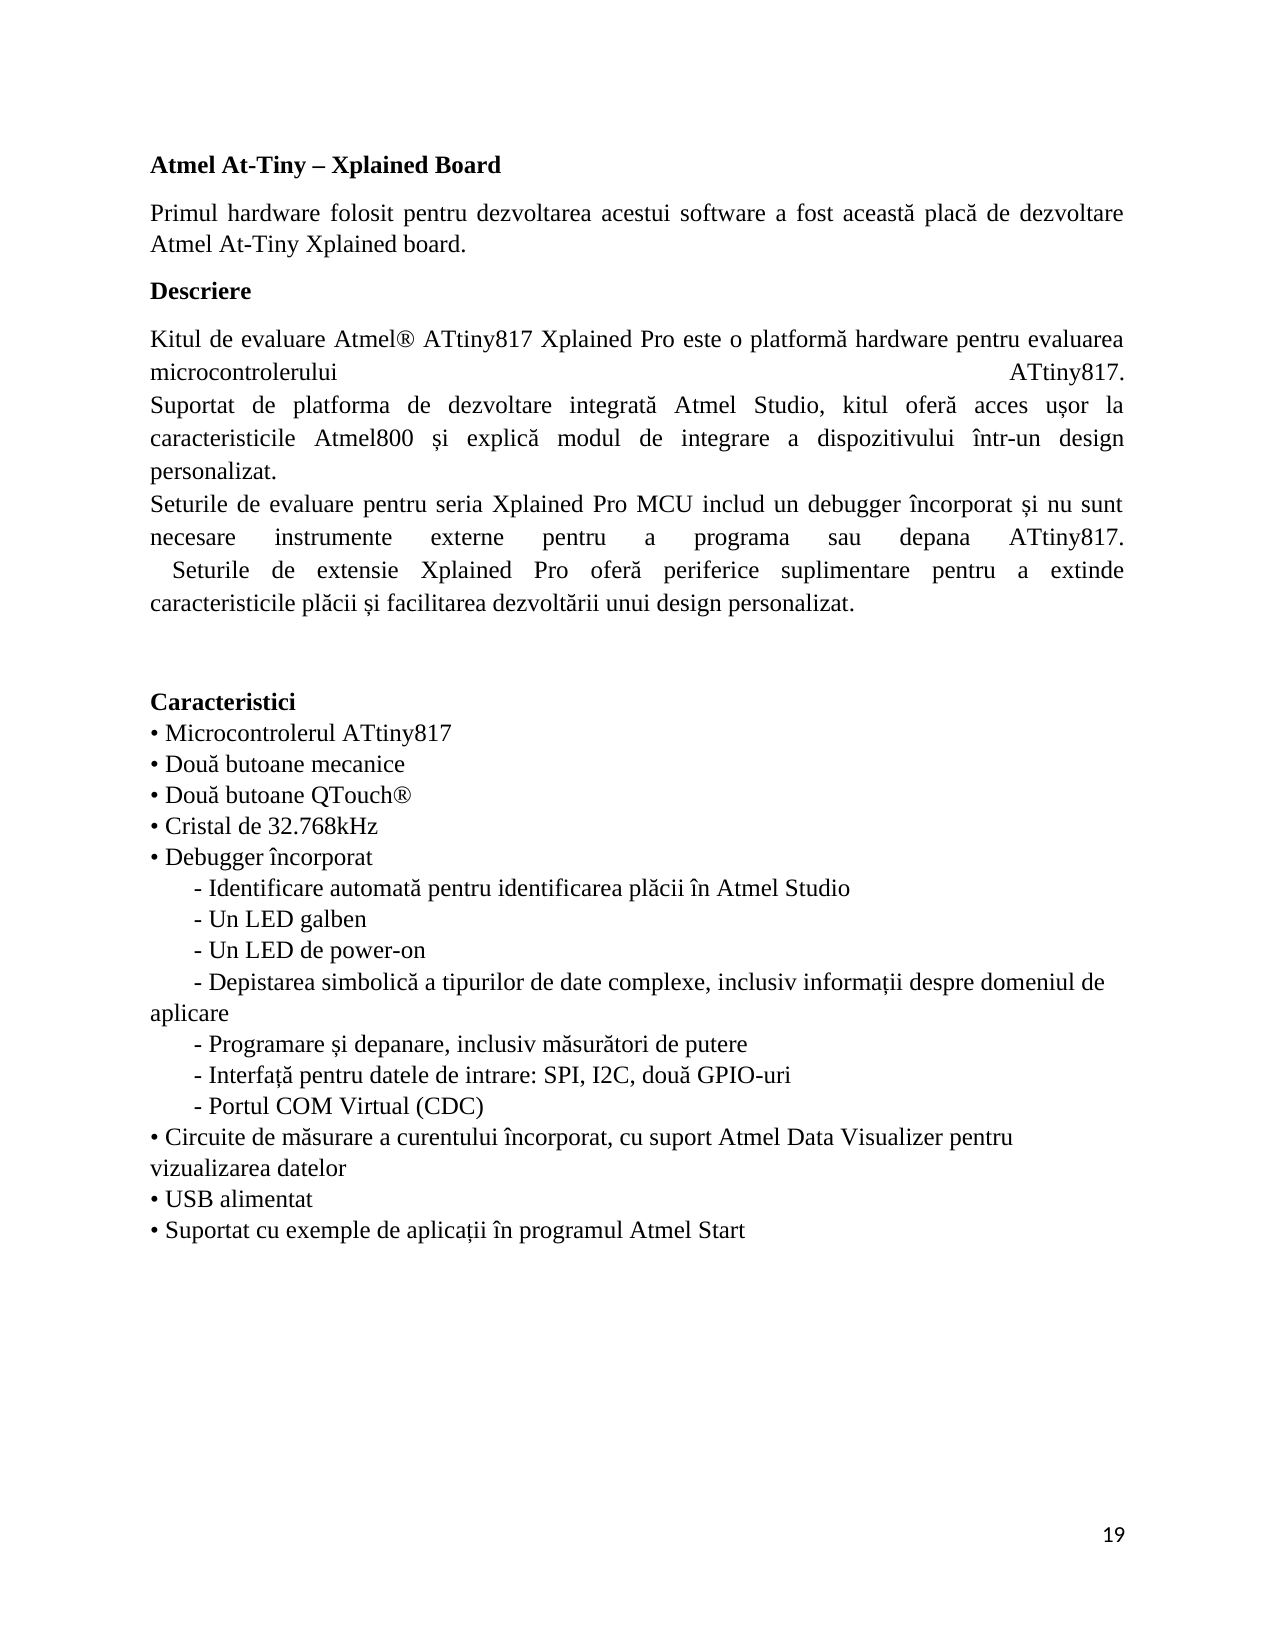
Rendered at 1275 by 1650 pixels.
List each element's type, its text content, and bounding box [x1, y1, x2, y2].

text Atmel At-Tiny – Xplained Board [150, 150, 1125, 179]
text Descriere [150, 276, 1125, 305]
text Primul hardware folosit pentru dezvoltarea acestui software a fost această placă de dezvoltare Atmel At-Tiny Xplained board. [150, 198, 1125, 257]
text Kitul de evaluare Atmel® ATtiny817 Xplained Pro este o platformă hardware pentru evaluarea microcontrolerului ATtiny817. Suportat de platforma de dezvoltare integrată Atmel Studio, kitul oferă acces ușor la caracteristicile Atmel800 și explică modul de integrare a dispozitivului într-un design personalizat. Seturile de evaluare pentru seria Xplained Pro MCU includ un debugger încorporat și nu sunt necesare instrumente externe pentru a programa sau depana ATtiny817. Seturile de extensie Xplained Pro oferă periferice suplimentare pentru a extinde caracteristicile plăcii și facilitarea dezvoltării unui design personalizat. [150, 324, 1125, 617]
text Caracteristici • Microcontrolerul ATtiny817 • Două butoane mecanice • Două butoane QTouch® • Cristal de 32.768kHz • Debugger încorporat - Identificare automată pentru identificarea plăcii în Atmel Studio - Un LED galben - Un LED de power-on - Depistarea simbolică a tipurilor de date complexe, inclusiv informații despre domeniul de aplicare - Programare și depanare, inclusiv măsurători de putere - Interfață pentru datele de intrare: SPI, I2C, două GPIO-uri - Portul COM Virtual (CDC) • Circuite de măsurare a curentului încorporat, cu suport Atmel Data Visualizer pentru vizualizarea datelor • USB alimentat • Suportat cu exemple de aplicații în programul Atmel Start [150, 687, 1125, 1244]
